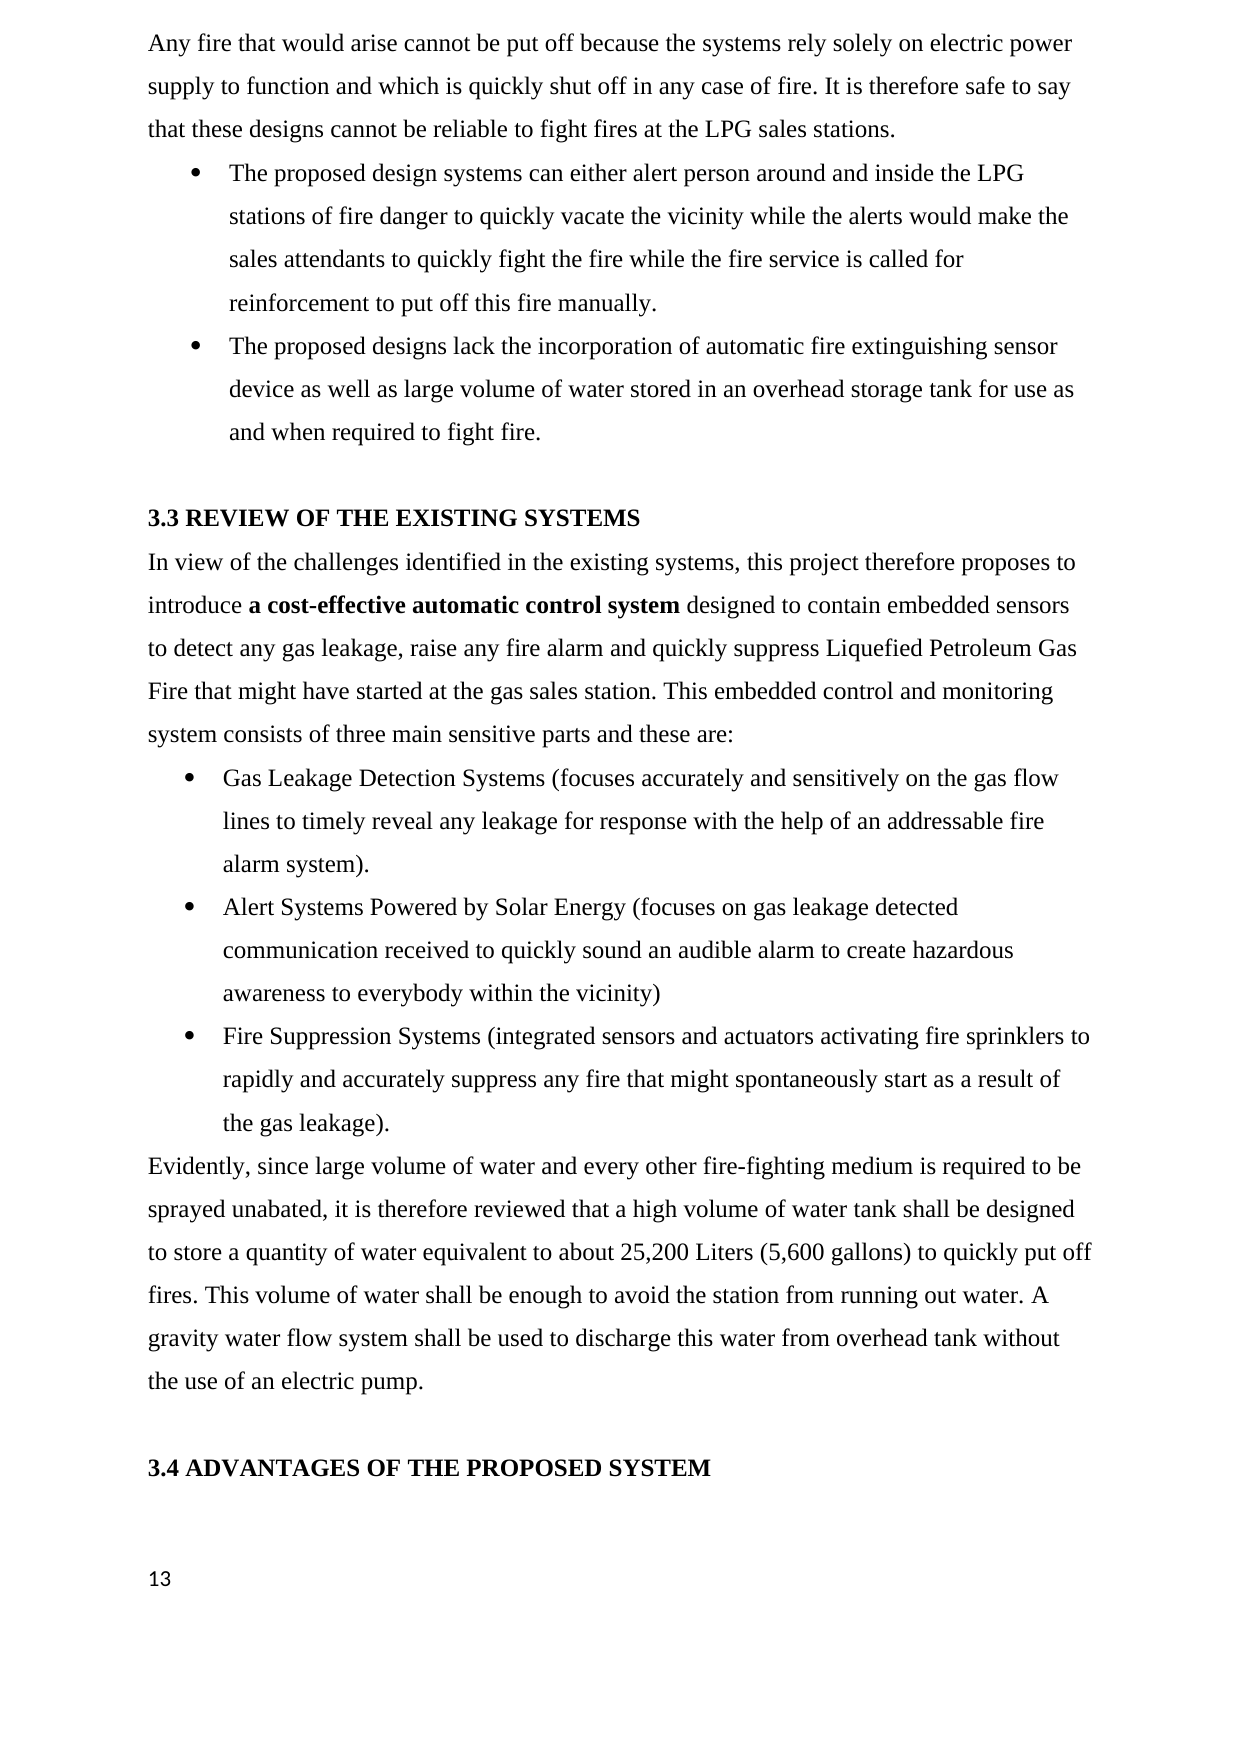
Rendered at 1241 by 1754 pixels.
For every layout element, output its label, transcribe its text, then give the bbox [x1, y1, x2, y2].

list Gas Leakage Detection Systems (focuses accurately and sensitively on the gas flow lines to timely reveal any leakage for response with the help of an addressable fire alarm system). [185, 763, 1093, 878]
list The proposed designs lack the incorporation of automatic fire extinguishing sensor device as well as large volume of water stored in an overhead storage tank for use as and when required to fight fire. [191, 331, 1091, 446]
text In view of the challenges identified in the existing systems, this project therefore proposes to introduce a cost-effective automatic control system designed to contain embedded sensors to detect any gas leakage, raise any fire alarm and quickly suppress Liquefied Petroleum Gas Fire that might have started at the gas sales station. This embedded control and monitoring system consists of three main sensitive parts and these are: [148, 547, 1093, 748]
list REVIEW OF THE EXISTING SYSTEMS [148, 503, 1091, 532]
list The proposed design systems can either alert person around and inside the LPG stations of fire danger to quickly vacate the vicinity while the alerts would make the sales attendants to quickly fight the fire while the fire service is called for reinforcement to put off this fire manually. [191, 158, 1091, 316]
list ADVANTAGES OF THE PROPOSED SYSTEM [148, 1453, 1093, 1481]
list Fire Suppression Systems (integrated sensors and actuators activating fire sprinklers to rapidly and accurately suppress any fire that might spontaneously start as a result of the gas leakage). [185, 1021, 1093, 1136]
list Alert Systems Powered by Solar Energy (focuses on gas leakage detected communication received to quickly sound an audible alarm to create hazardous awareness to everybody within the vicinity) [185, 892, 1093, 1007]
text Any fire that would arise cannot be put off because the systems rely solely on electric power supply to function and which is quickly shut off in any case of fire. It is therefore safe to say that these designs cannot be reliable to fight fires at the LPG sales stations. [148, 28, 1091, 143]
text Evidently, since large volume of water and every other fire-fighting medium is required to be sprayed unabated, it is therefore reviewed that a high volume of water tank shall be designed to store a quantity of water equivalent to about 25,200 Liters (5,600 gallons) to quickly put off fires. This volume of water shall be enough to avoid the station from running out water. A gravity water flow system shall be used to discharge this water from overhead tank without the use of an electric pump. [148, 1151, 1093, 1395]
